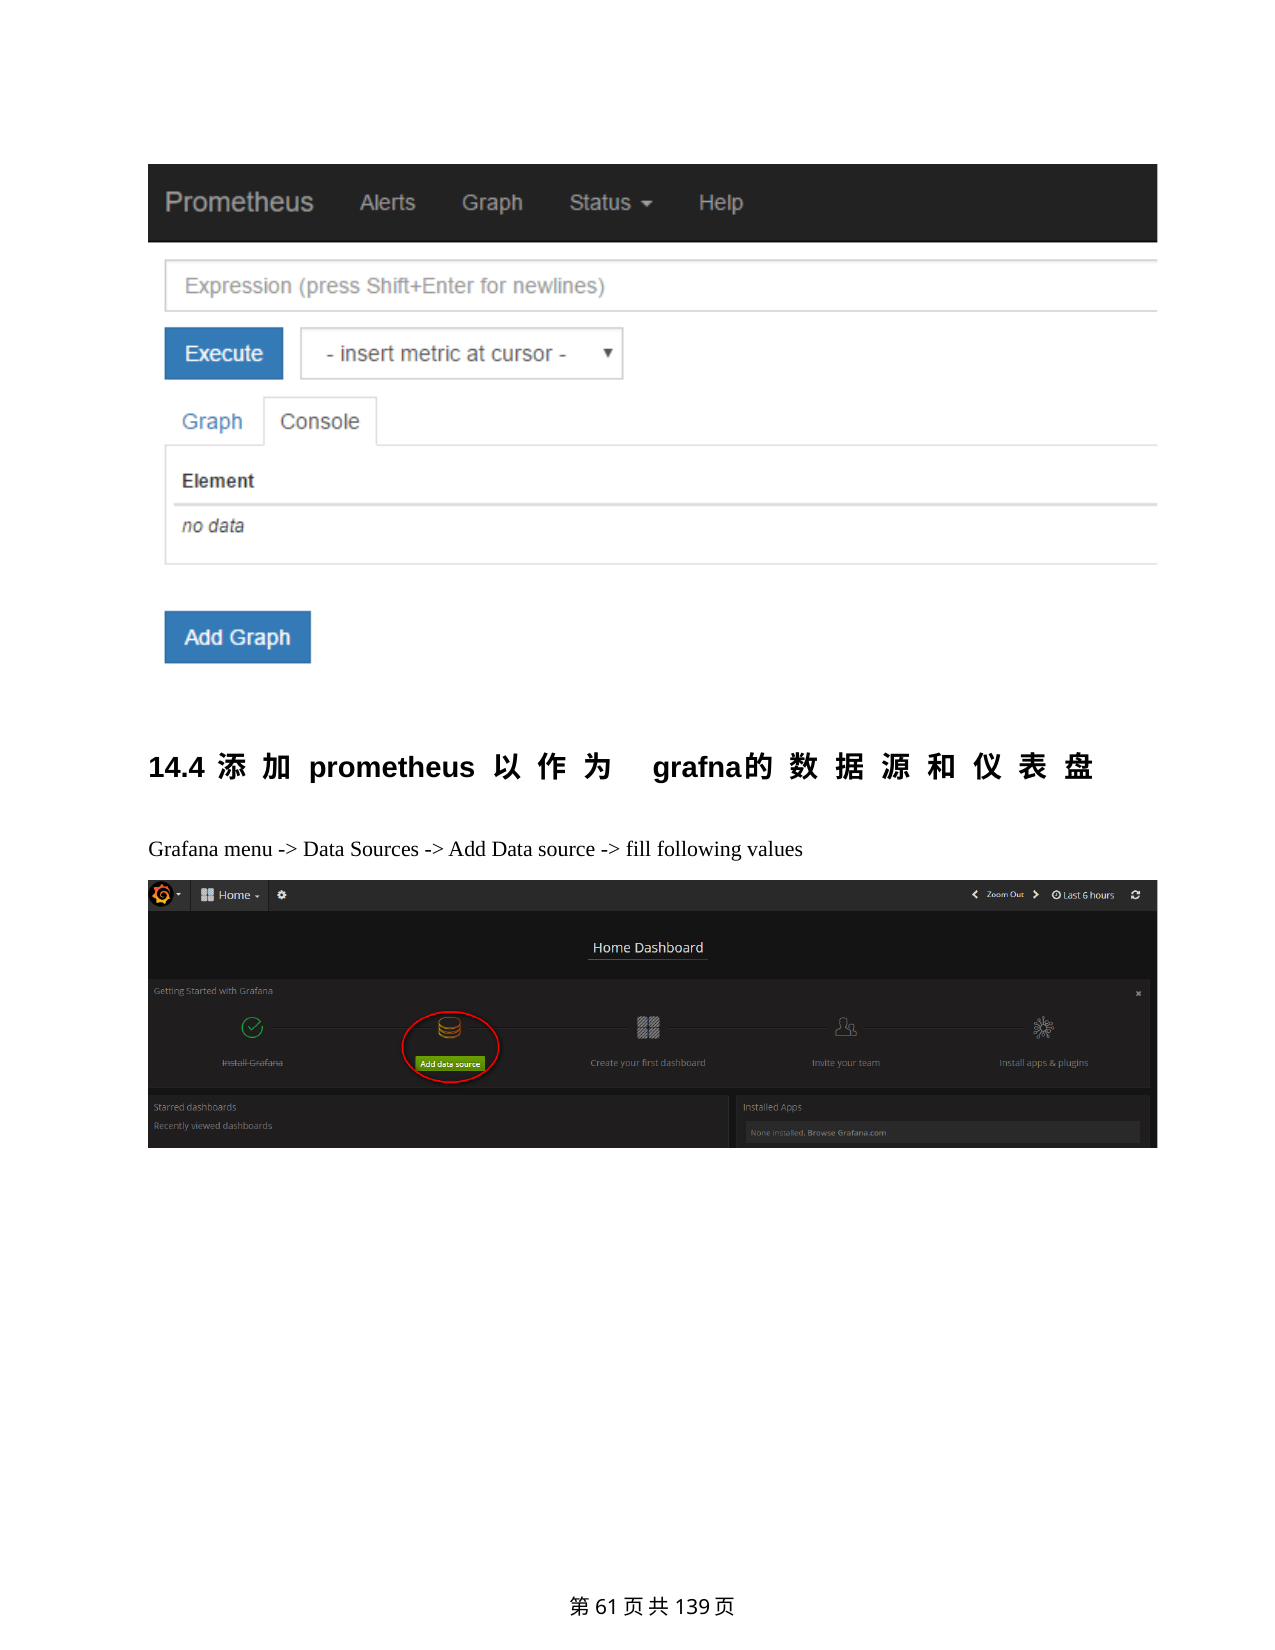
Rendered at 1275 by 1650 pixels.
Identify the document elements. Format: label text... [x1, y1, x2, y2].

text Grafana menu -> Data Sources -> Add Data source -> fill following values [148, 830, 1156, 867]
picture [148, 164, 1158, 676]
subtitle 添加prometheus 以作为 grafna的数据源和仪表盘 [148, 727, 1156, 802]
picture [148, 880, 1158, 1148]
